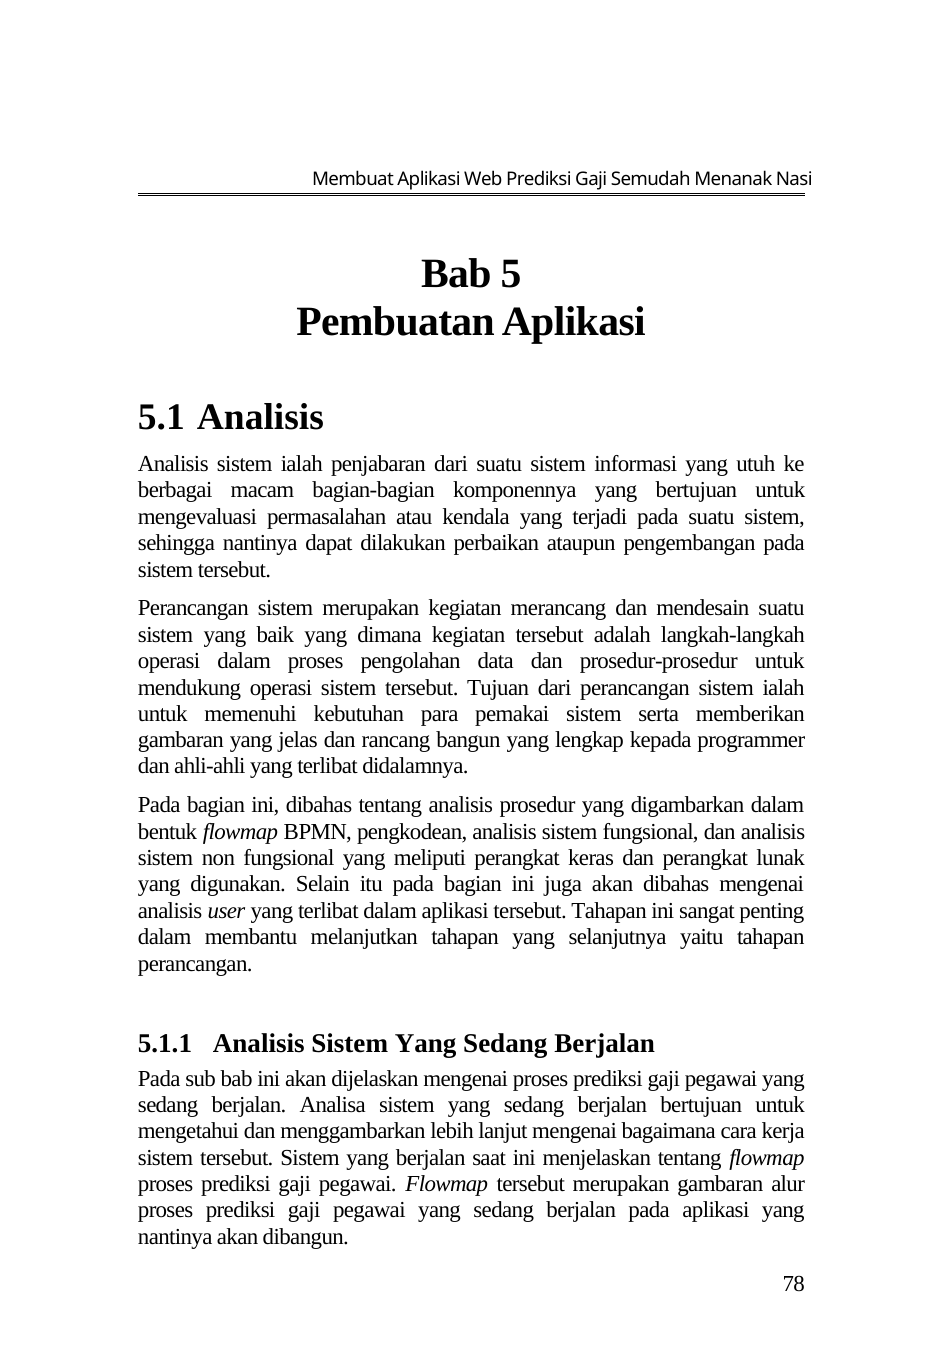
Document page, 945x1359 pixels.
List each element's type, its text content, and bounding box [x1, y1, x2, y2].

text Analisis sistem ialah penjabaran dari suatu sistem informasi yang utuh ke berbagai macam bagian-bagian komponennya yang bertujuan untuk mengevaluasi permasalahan atau kendala yang terjadi pada suatu sistem, sehingga nantinya dapat dilakukan perbaikan ataupun pengembangan pada sistem tersebut. [138, 450, 805, 582]
text Perancangan sistem merupakan kegiatan merancang dan mendesain suatu sistem yang baik yang dimana kegiatan tersebut adalah langkah-langkah operasi dalam proses pengolahan data dan prosedur-prosedur untuk mendukung operasi sistem tersebut. Tujuan dari perancangan sistem ialah untuk memenuhi kebutuhan para pemakai sistem serta memberikan gambaran yang jelas dan rancang bangun yang lengkap kepada programmer dan ahli-ahli yang terlibat didalamnya. [138, 594, 805, 779]
text Pada sub bab ini akan dijelaskan mengenai proses prediksi gaji pegawai yang sedang berjalan. Analisa sistem yang sedang berjalan bertujuan untuk mengetahui dan menggambarkan lebih lanjut mengenai bagaimana cara kerja sistem tersebut. Sistem yang berjalan saat ini menjelaskan tentang flowmap proses prediksi gaji pegawai. Flowmap tersebut merupakan gambaran alur proses prediksi gaji pegawai yang sedang berjalan pada aplikasi yang nantinya akan dibangun. [138, 1065, 805, 1249]
subtitle Analisis [138, 394, 805, 438]
subtitle Analisis Sistem Yang Sedang Berjalan [138, 1027, 805, 1058]
text Pada bagian ini, dibahas tentang analisis prosedur yang digambarkan dalam bentuk flowmap BPMN, pengkodean, analisis sistem fungsional, dan analisis sistem non fungsional yang meliputi perangkat keras dan perangkat lunak yang digunakan. Selain itu pada bagian ini juga akan dibahas mengenai analisis user yang terlibat dalam aplikasi tersebut. Tahapan ini sangat penting dalam membantu melanjutkan tahapan yang selanjutnya yaitu tahapan perancangan. [138, 791, 805, 976]
subtitle Bab 5 Pembuatan Aplikasi [138, 249, 804, 344]
